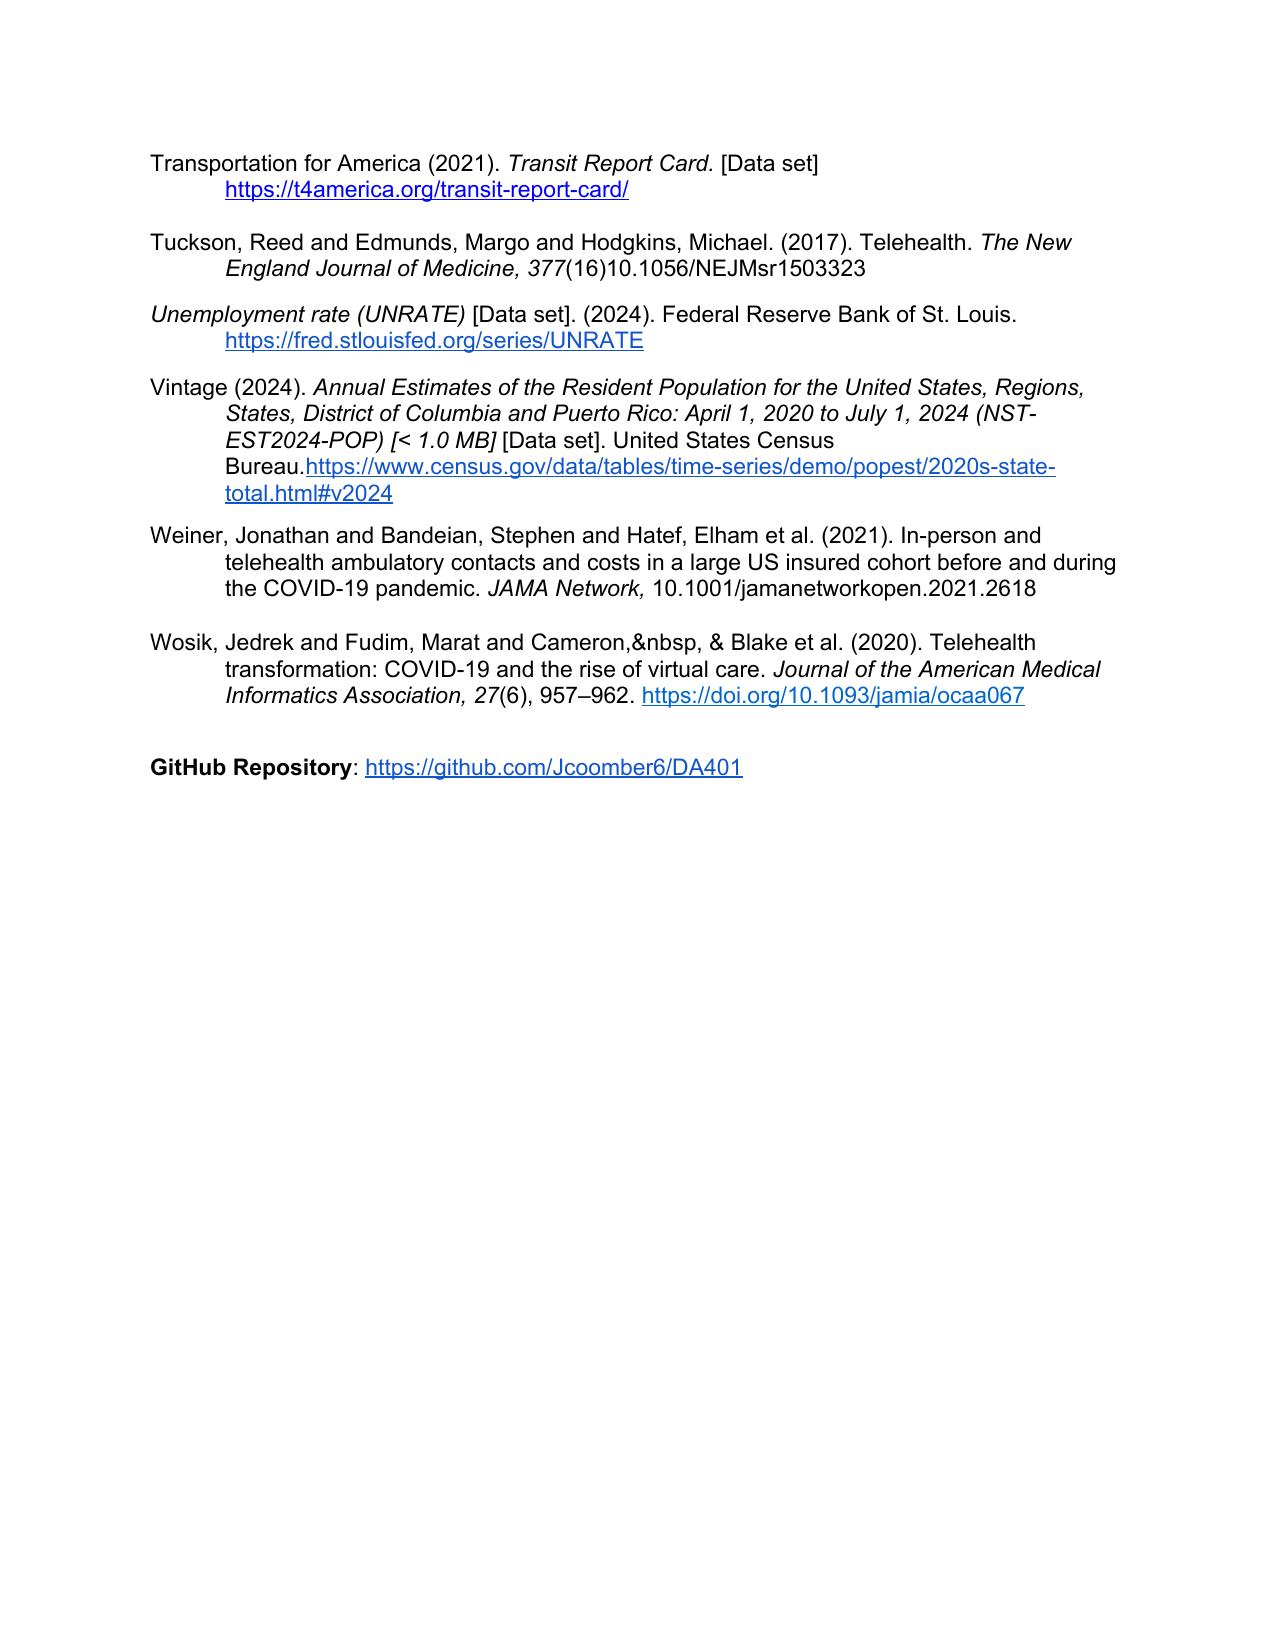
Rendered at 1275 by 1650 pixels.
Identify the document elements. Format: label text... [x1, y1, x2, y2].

subtitle https://fred.stlouisfed.org/series/UNRATE [150, 327, 1125, 353]
text Transportation for America (2021). Transit Report Card. [Data set] [150, 150, 1125, 176]
text Wosik, Jedrek and Fudim, Marat and Cameron,&nbsp, & Blake et al. (2020). Telehealth [150, 629, 1148, 656]
text Tuckson, Reed and Edmunds, Margo and Hodgkins, Michael. (2017). Telehealth. The New [150, 229, 1148, 255]
text https://t4america.org/transit-report-card/ [150, 176, 1125, 203]
subtitle Unemployment rate (UNRATE) [Data set]. (2024). Federal Reserve Bank of St. Louis. [150, 301, 1125, 327]
subtitle States, District of Columbia and Puerto Rico: April 1, 2020 to July 1, 2024 (NST-EST2024-POP) [< 1.0 MB] [Data set]. United States Census Bureau.https://www.census.gov/data/tables/time-series/demo/popest/2020s-state-total.html#v2024 [225, 400, 1125, 506]
text England Journal of Medicine, 377(16)10.1056/NEJMsr1503323 [150, 255, 1148, 282]
text telehealth ambulatory contacts and costs in a large US insured cohort before and during the COVID-19 pandemic. JAMA Network, 10.1001/jamanetworkopen.2021.2618 [225, 549, 1148, 602]
text transformation: COVID-19 and the rise of virtual care. Journal of the American Medical Informatics Association, 27(6), 957–962. https://doi.org/10.1093/jamia/ocaa067 [225, 656, 1148, 708]
text GitHub Repository: https://github.com/Jcoomber6/DA401 [150, 753, 1125, 780]
subtitle Vintage (2024). Annual Estimates of the Resident Population for the United States, Regions, [150, 374, 1125, 400]
text Weiner, Jonathan and Bandeian, Stephen and Hatef, Elham et al. (2021). In-person and [150, 522, 1148, 549]
